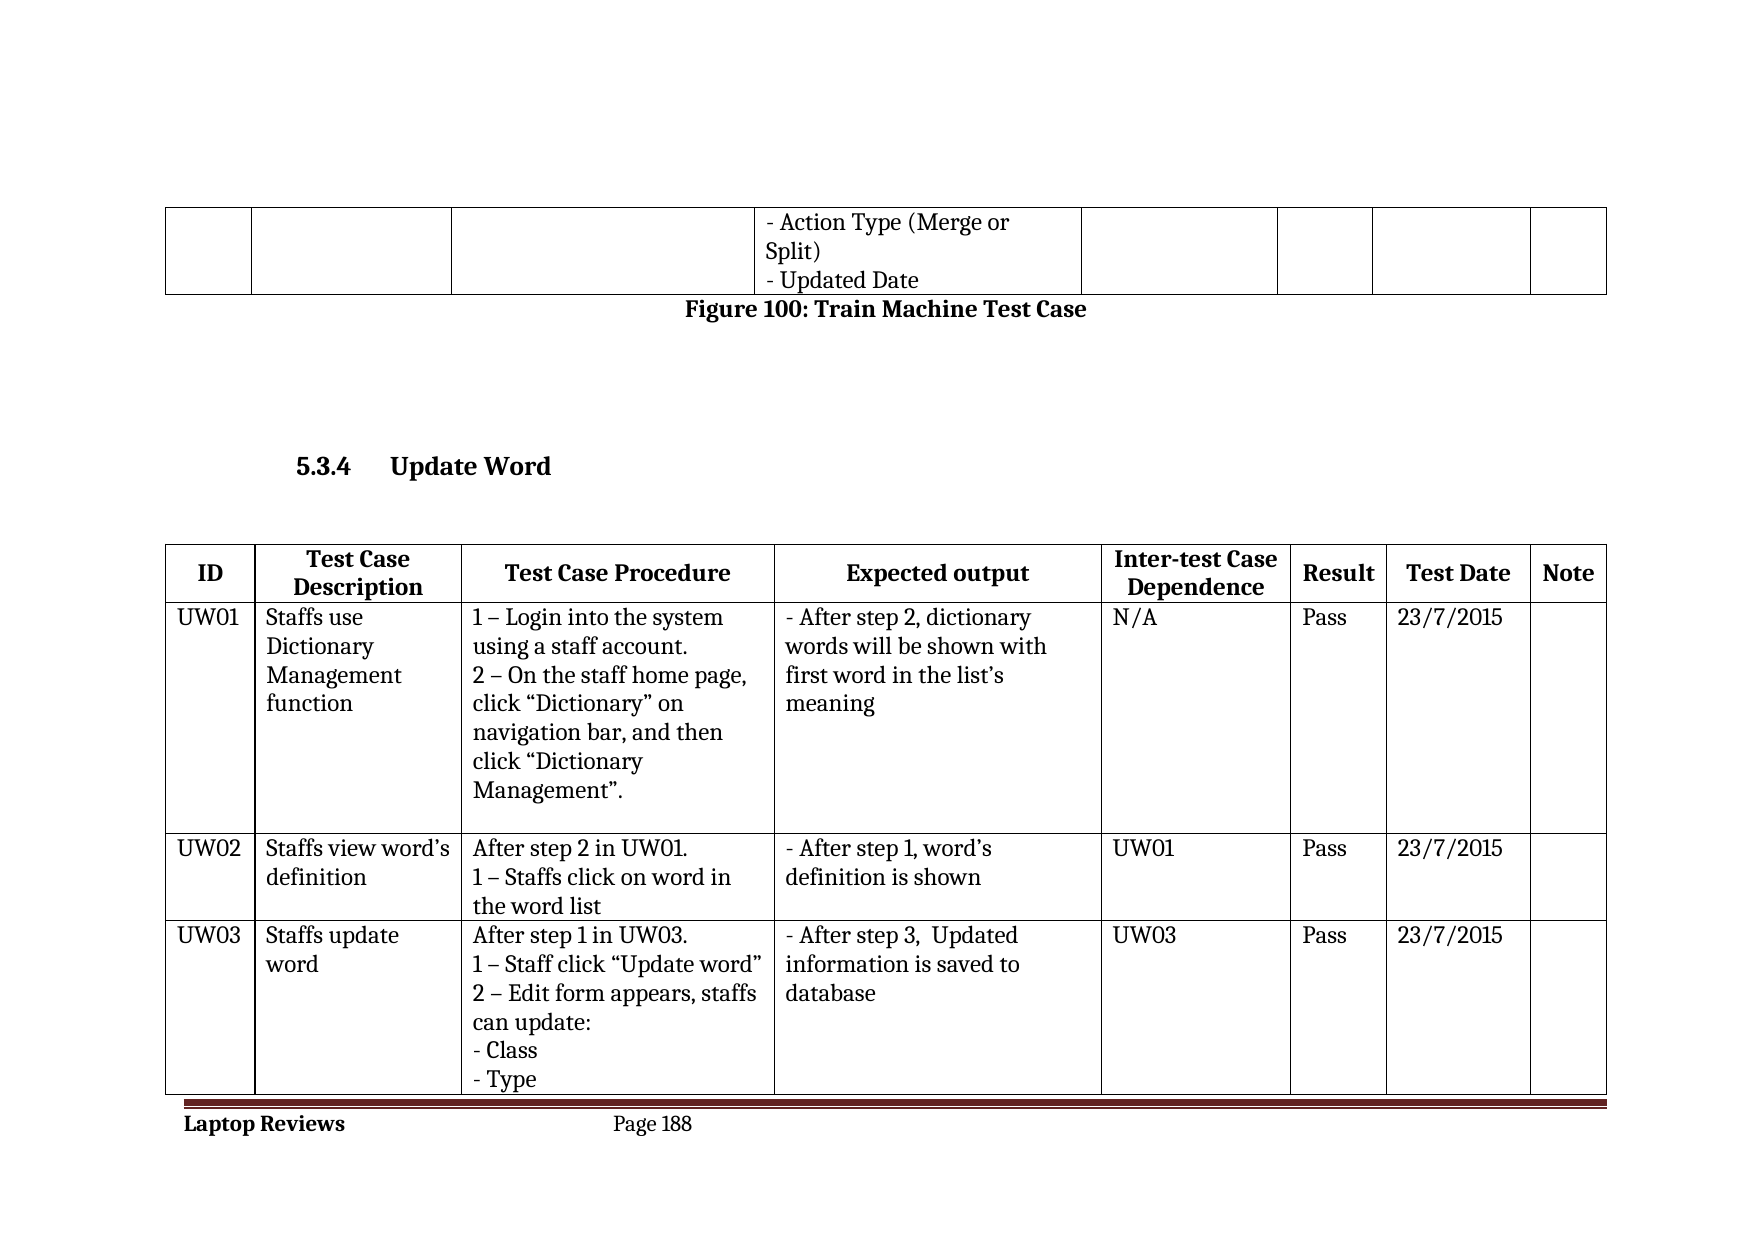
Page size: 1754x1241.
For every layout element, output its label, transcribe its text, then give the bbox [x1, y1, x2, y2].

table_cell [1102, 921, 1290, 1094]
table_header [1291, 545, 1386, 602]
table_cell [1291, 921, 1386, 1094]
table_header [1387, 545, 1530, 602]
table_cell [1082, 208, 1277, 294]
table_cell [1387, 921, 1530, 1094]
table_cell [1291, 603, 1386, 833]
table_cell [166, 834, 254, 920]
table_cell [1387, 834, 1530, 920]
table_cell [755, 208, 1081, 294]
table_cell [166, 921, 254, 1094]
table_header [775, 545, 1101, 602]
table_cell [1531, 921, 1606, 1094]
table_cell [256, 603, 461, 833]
subtitle Update Word [296, 451, 1607, 482]
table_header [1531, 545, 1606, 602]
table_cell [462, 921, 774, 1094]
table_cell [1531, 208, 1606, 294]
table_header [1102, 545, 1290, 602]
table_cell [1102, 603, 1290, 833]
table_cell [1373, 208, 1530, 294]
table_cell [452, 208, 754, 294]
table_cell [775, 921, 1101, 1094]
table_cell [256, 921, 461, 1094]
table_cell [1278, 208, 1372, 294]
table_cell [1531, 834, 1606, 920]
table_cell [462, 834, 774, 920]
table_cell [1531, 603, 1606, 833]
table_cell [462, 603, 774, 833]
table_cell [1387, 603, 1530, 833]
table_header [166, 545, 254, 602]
text Figure 100: Train Machine Test Case [165, 295, 1607, 324]
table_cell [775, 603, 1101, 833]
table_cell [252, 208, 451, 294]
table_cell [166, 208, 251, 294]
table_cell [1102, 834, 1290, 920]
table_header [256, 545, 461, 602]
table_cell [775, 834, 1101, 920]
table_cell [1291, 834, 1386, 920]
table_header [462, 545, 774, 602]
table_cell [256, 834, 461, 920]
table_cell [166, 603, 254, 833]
